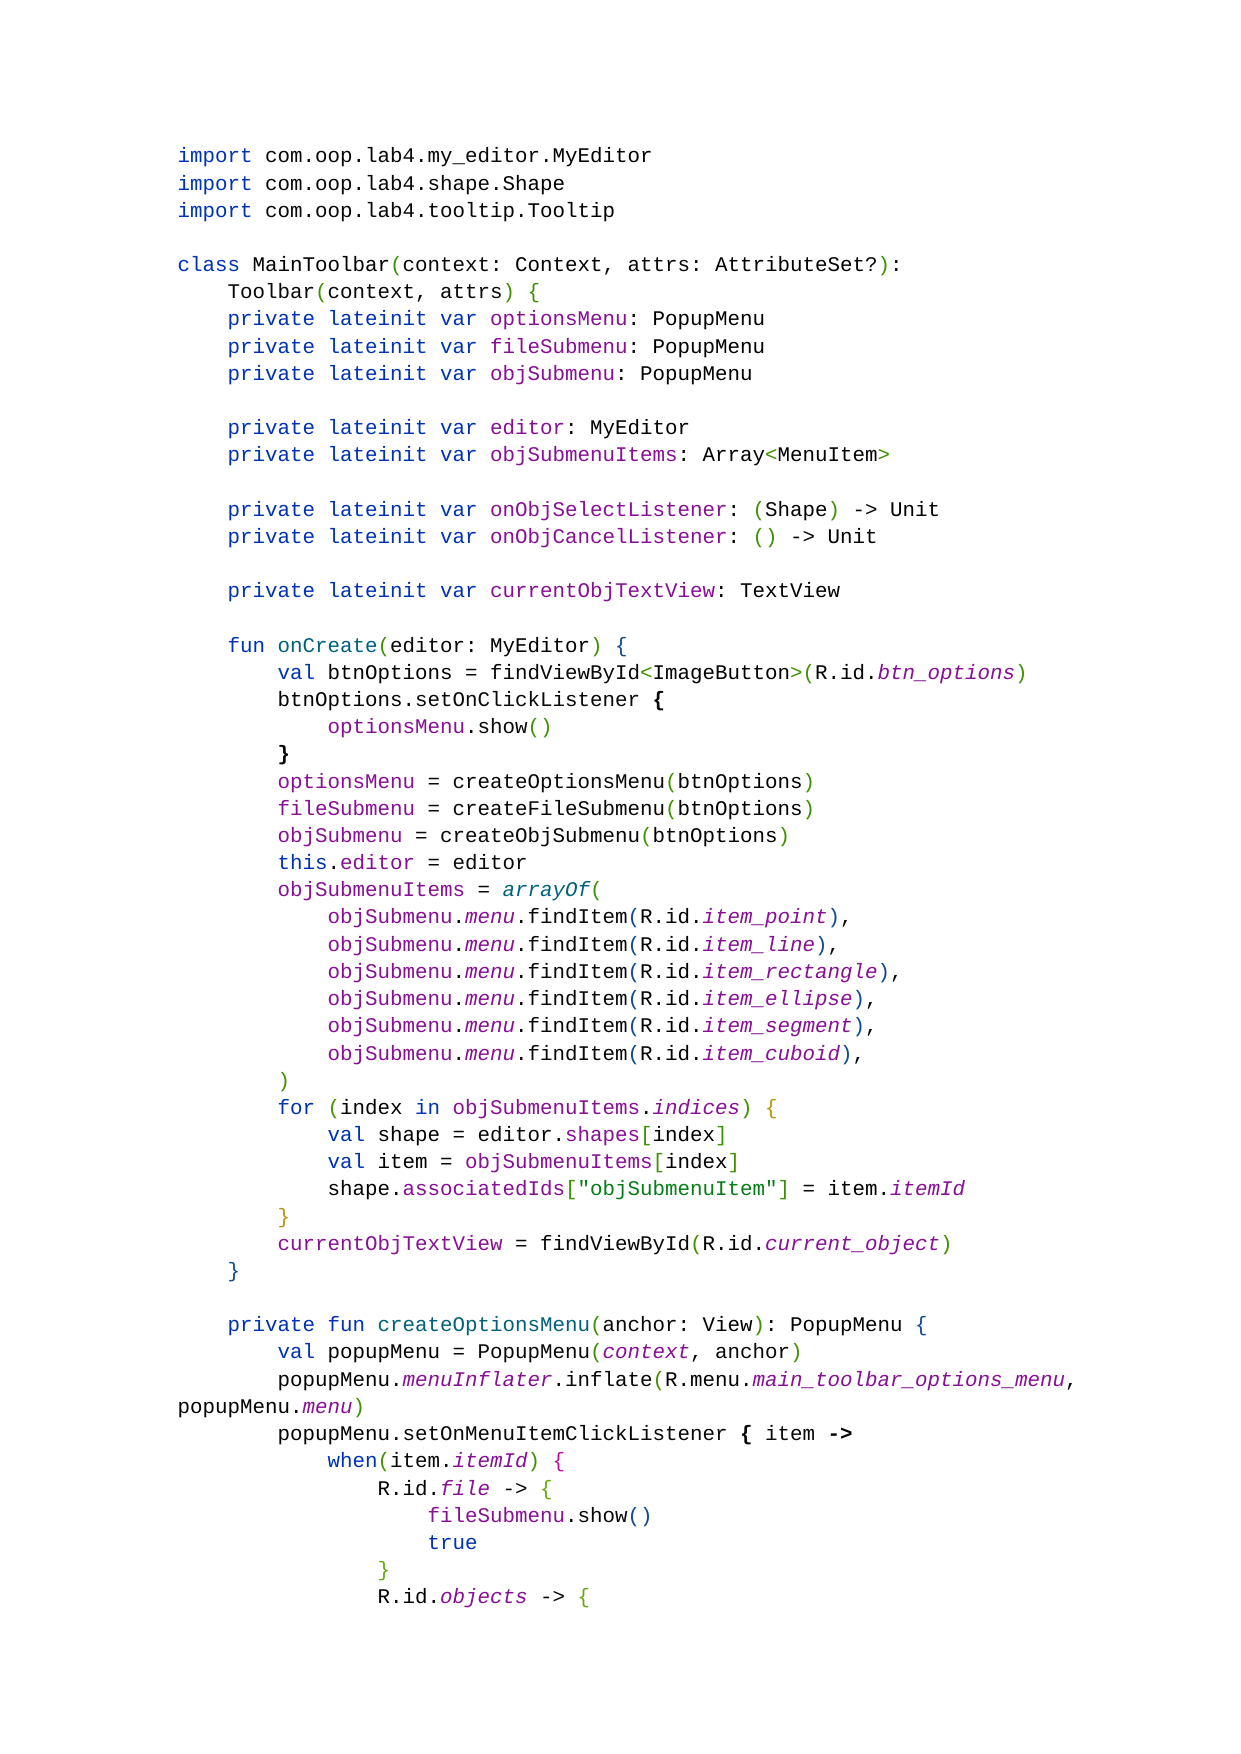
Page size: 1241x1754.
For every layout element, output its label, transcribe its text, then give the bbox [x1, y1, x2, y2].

text private lateinit var currentObjTextView: TextView [177, 553, 1152, 604]
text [177, 1287, 1152, 1610]
text fun onCreate(editor: MyEditor) { val btnOptions = findViewById<ImageButton>(R.id.btn_options) btnOptions.setOnClickListener { optionsMenu.show() } optionsMenu = createOptionsMenu(btnOptions) fileSubmenu = createFileSubmenu(btnOptions) objSubmenu = createObjSubmenu(btnOptions) this.editor = editor objSubmenuItems = arrayOf( objSubmenu.menu.findItem(R.id.item_point), objSubmenu.menu.findItem(R.id.item_line), objSubmenu.menu.findItem(R.id.item_rectangle), objSubmenu.menu.findItem(R.id.item_ellipse), objSubmenu.menu.findItem(R.id.item_segment), objSubmenu.menu.findItem(R.id.item_cuboid), ) for (index in objSubmenuItems.indices) { val shape = editor.shapes[index] val item = objSubmenuItems[index] shape.associatedIds["objSubmenuItem"] = item.itemId } currentObjTextView = findViewById(R.id.current_object) } [177, 607, 1152, 1284]
text class MainToolbar(context: Context, attrs: AttributeSet?): Toolbar(context, attrs) { private lateinit var optionsMenu: PopupMenu private lateinit var fileSubmenu: PopupMenu private lateinit var objSubmenu: PopupMenu [177, 227, 1152, 386]
text private lateinit var onObjSelectListener: (Shape) -> Unit private lateinit var onObjCancelListener: () -> Unit [177, 472, 1152, 549]
text import com.oop.lab4.my_editor.MyEditor import com.oop.lab4.shape.Shape import com.oop.lab4.tooltip.Tooltip [177, 118, 1152, 223]
text private lateinit var editor: MyEditor private lateinit var objSubmenuItems: Array<MenuItem> [177, 390, 1152, 468]
